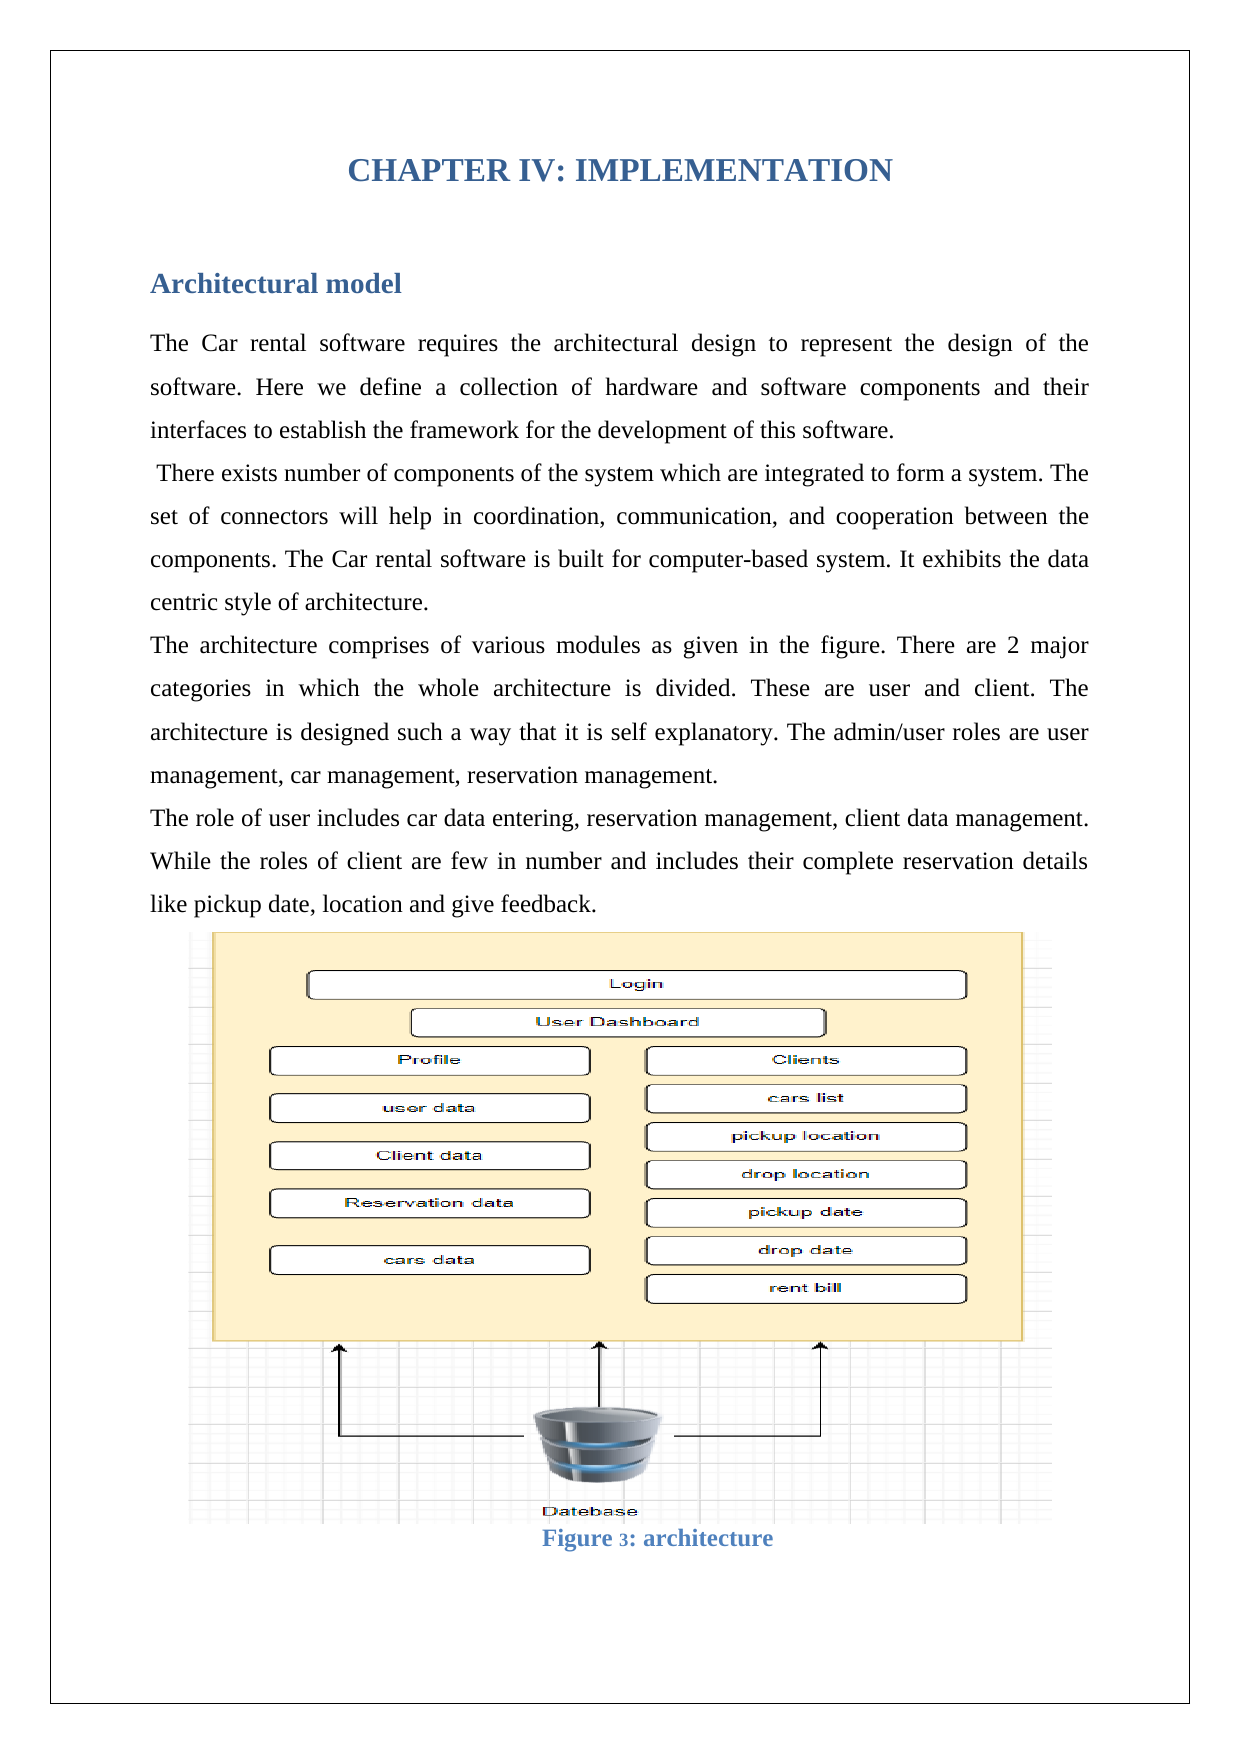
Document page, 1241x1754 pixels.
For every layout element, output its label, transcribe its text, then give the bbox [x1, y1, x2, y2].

text The architecture comprises of various modules as given in the figure. There are 2 major categories in which the whole architecture is divided. These are user and client. The architecture is designed such a way that it is self explanatory. The admin/user roles are user management, car management, reservation management. [150, 630, 1090, 788]
text Architectural model [150, 266, 1090, 300]
subtitle CHAPTER IV: IMPLEMENTATION [150, 150, 1090, 188]
picture [188, 932, 1052, 1524]
text There exists number of components of the system which are integrated to form a system. The set of connectors will help in coordination, communication, and cooperation between the components. The Car rental software is built for computer-based system. It exhibits the data centric style of architecture. [150, 458, 1090, 616]
text The Car rental software requires the architectural design to represent the design of the software. Here we define a collection of hardware and software components and their interfaces to establish the framework for the development of this software. [150, 328, 1090, 443]
text The role of user includes car data entering, reservation management, client data management. While the roles of client are few in number and includes their complete reservation details like pickup date, location and give feedback. [150, 803, 1090, 918]
